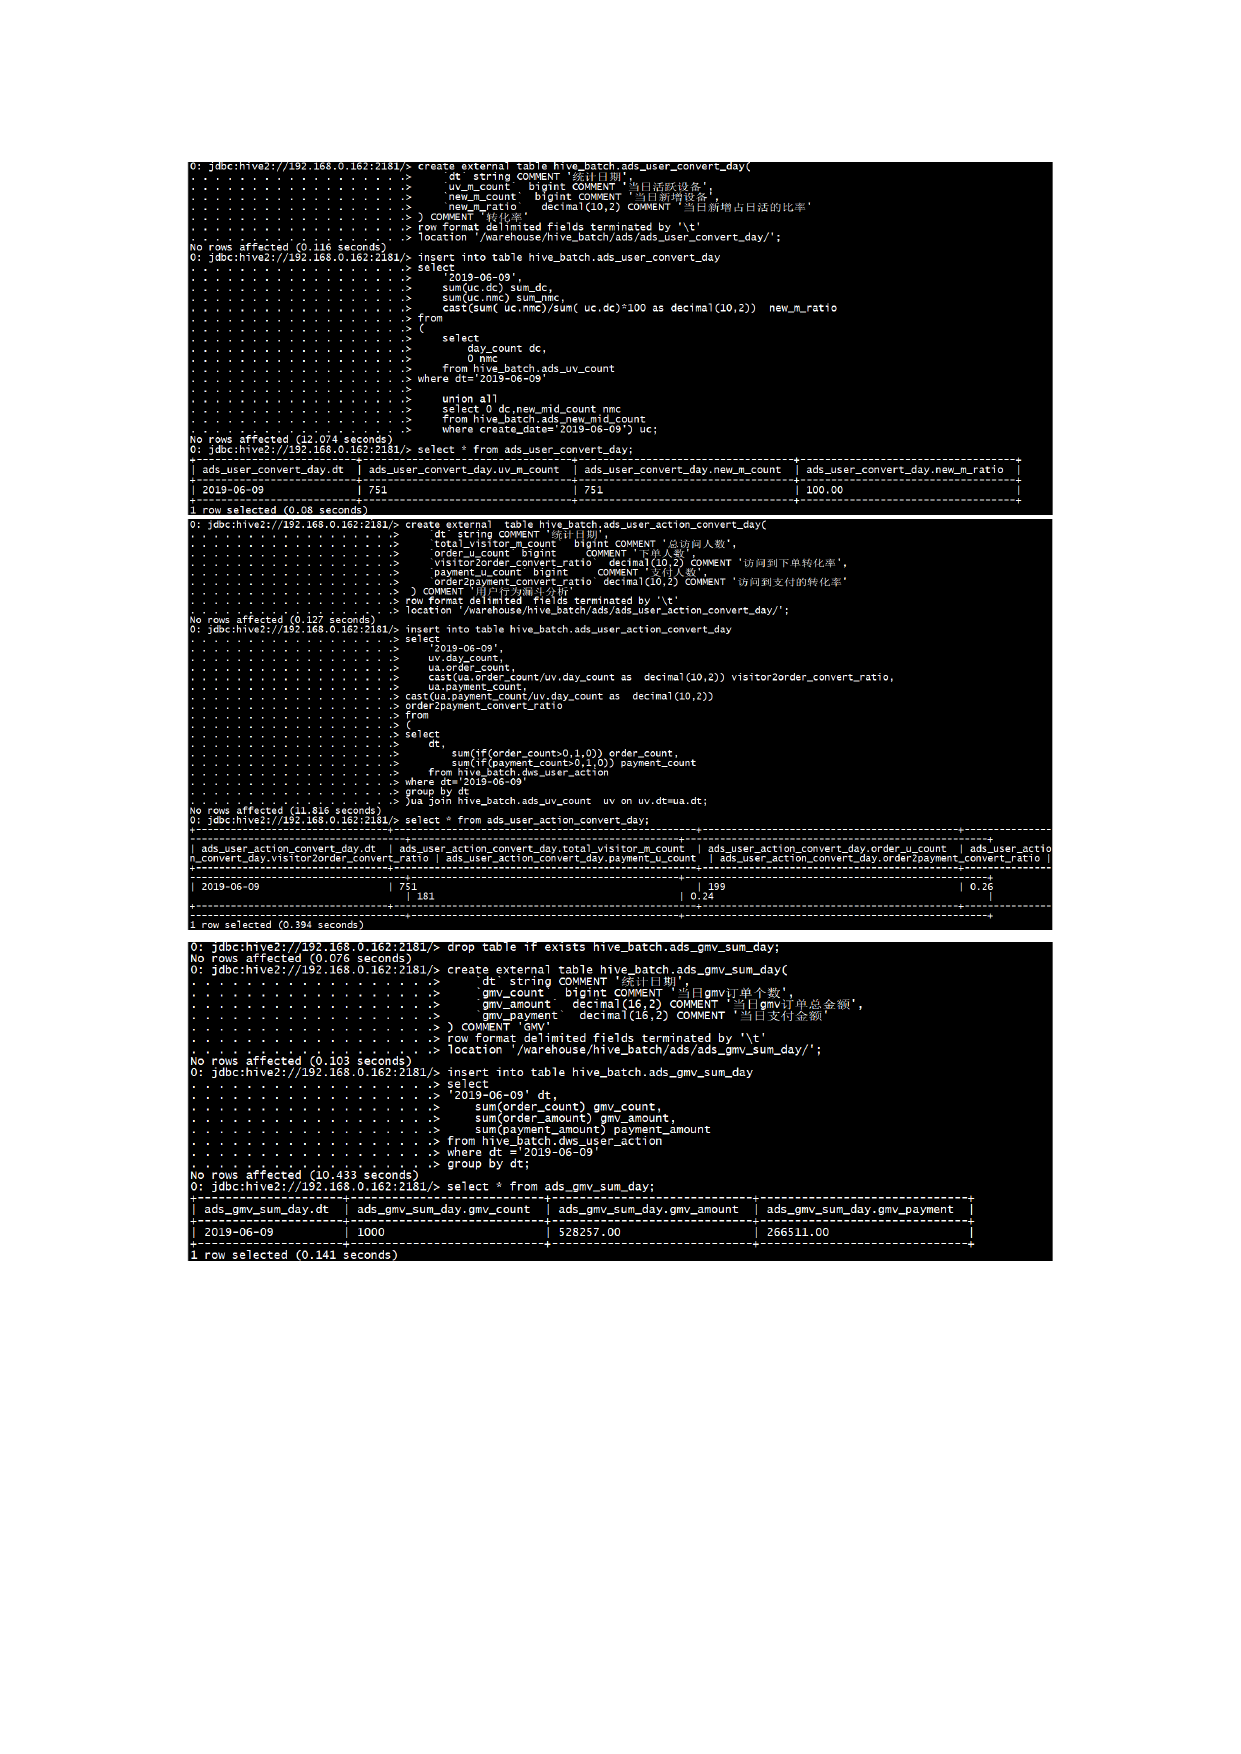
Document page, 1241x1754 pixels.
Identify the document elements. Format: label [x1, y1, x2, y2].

picture [187, 942, 1053, 1261]
picture [187, 519, 1053, 930]
picture [187, 162, 1053, 515]
